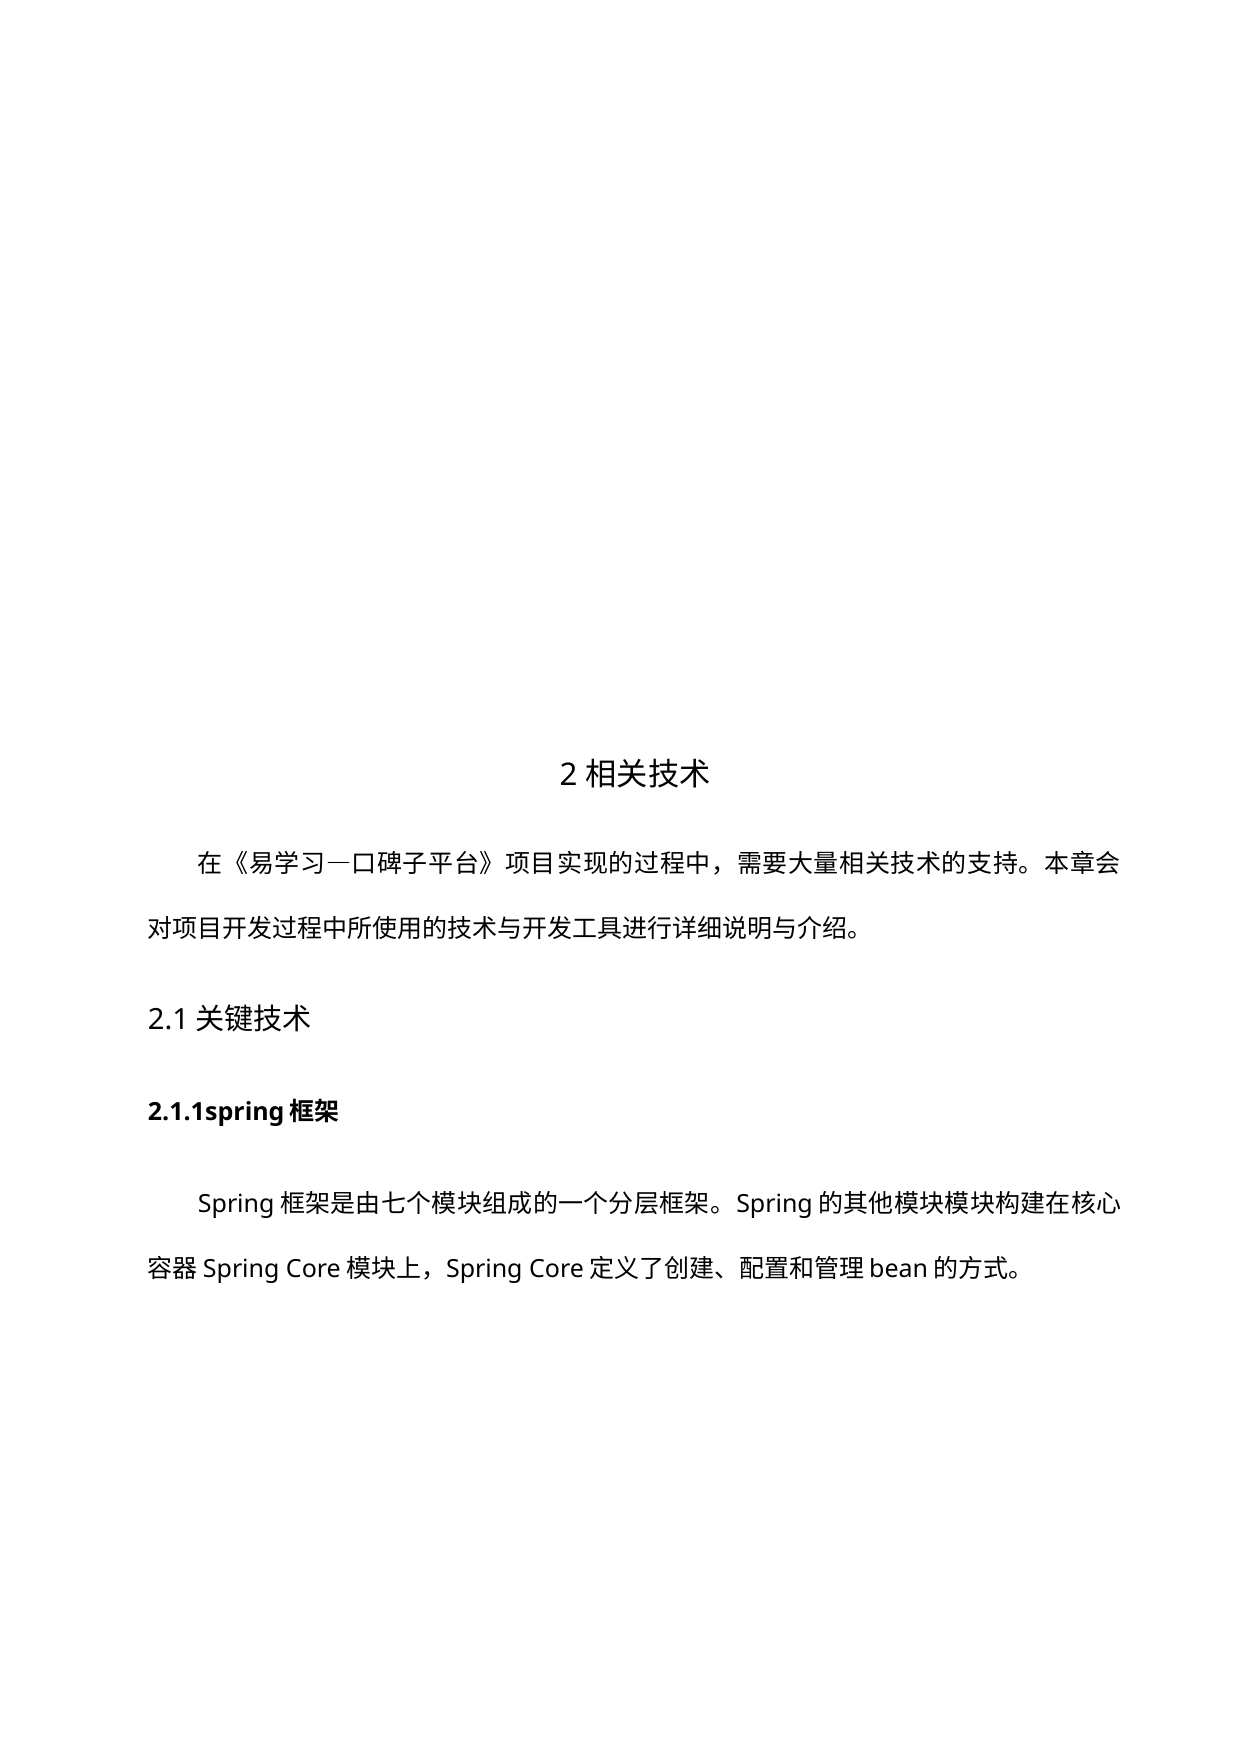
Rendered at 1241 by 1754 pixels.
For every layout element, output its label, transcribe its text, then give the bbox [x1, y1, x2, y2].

text 在《易学习—口碑子平台》项目实现的过程中，需要大量相关技术的支持。本章会对项目开发过程中所使用的技术与开发工具进行详细说明与介绍。 [148, 829, 1122, 959]
text Spring框架是由七个模块组成的一个分层框架。Spring的其他模块模块构建在核心容器Spring Core模块上，Spring Core定义了创建、配置和管理bean的方式。 [148, 1169, 1122, 1299]
text 2.1关键技术 [148, 984, 1122, 1049]
text 2.1.1spring框架 [148, 1077, 1122, 1142]
text 2 相关技术 [148, 739, 1122, 804]
